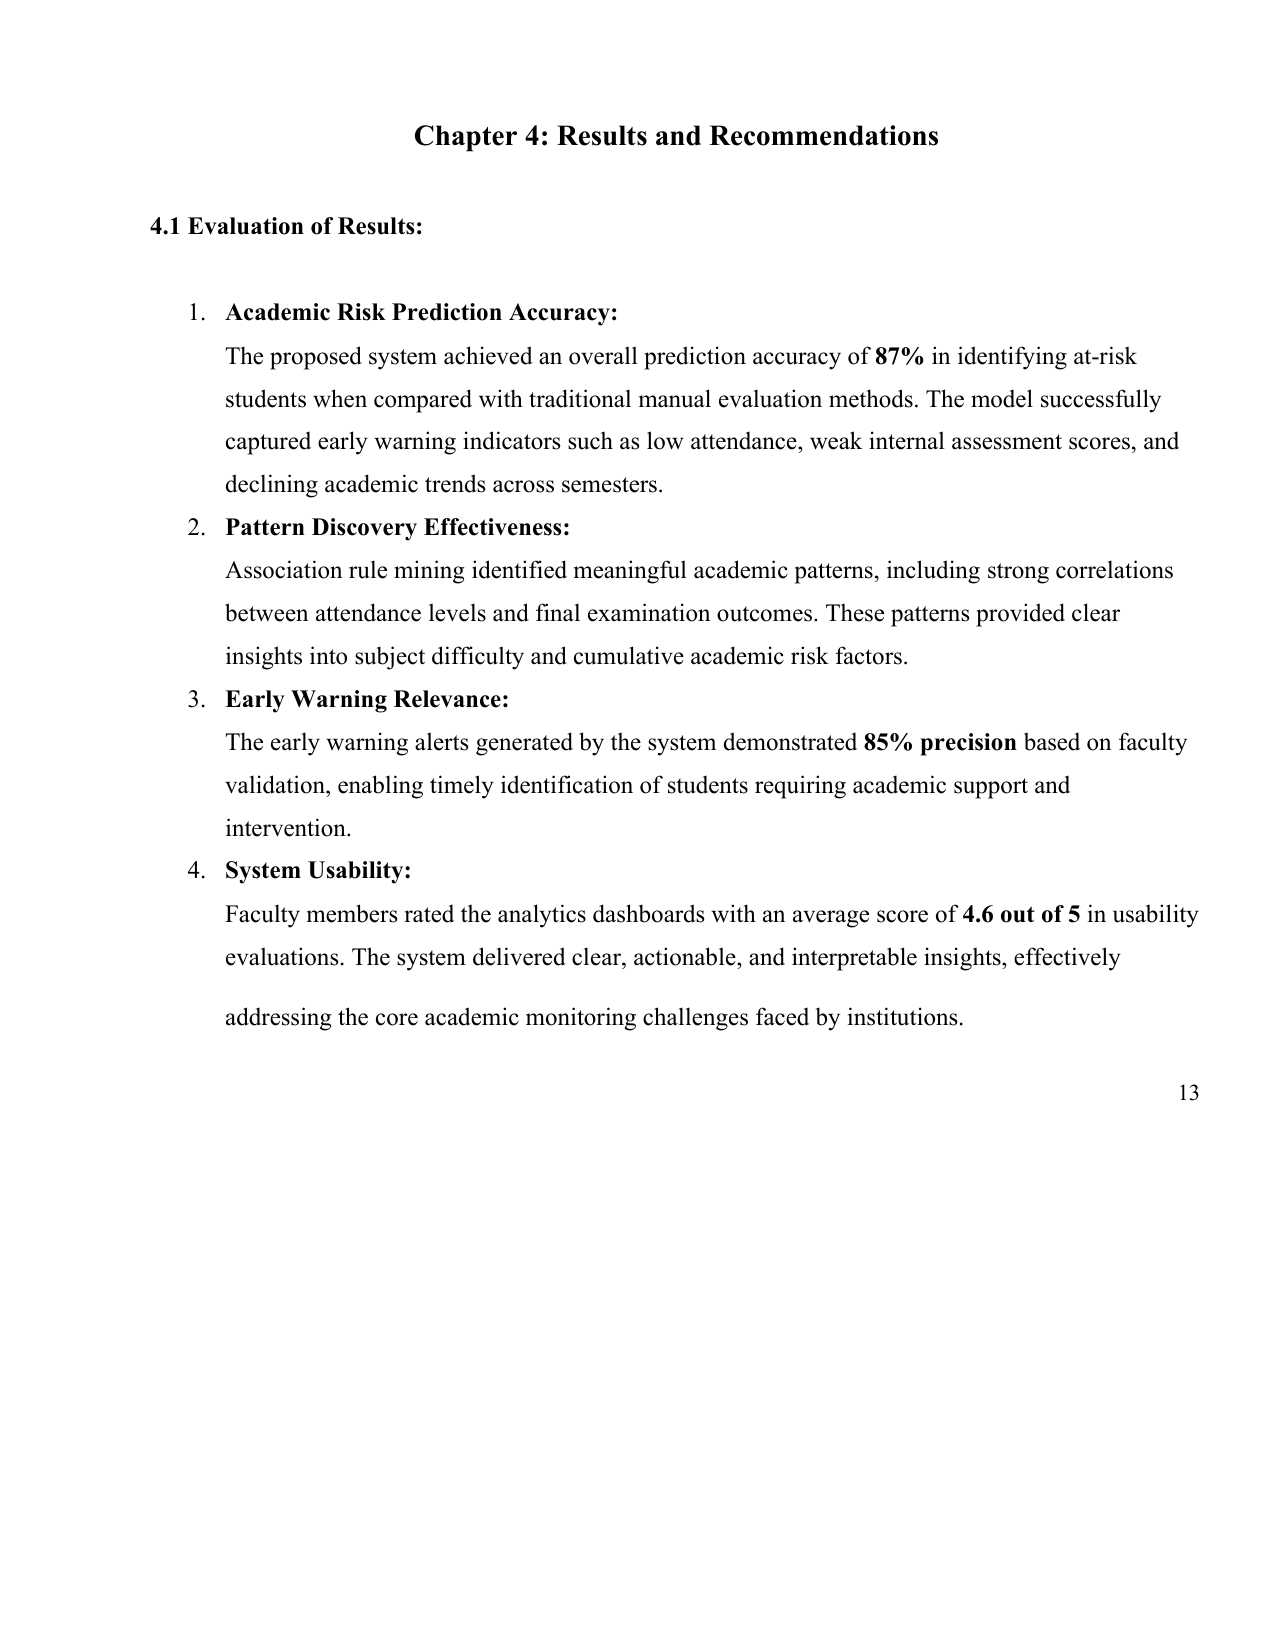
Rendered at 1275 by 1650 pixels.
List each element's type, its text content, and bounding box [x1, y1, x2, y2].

text 13 [1177, 1079, 1202, 1106]
text 3. Early Warning Relevance: [187, 684, 1202, 713]
text Faculty members rated the analytics dashboards with an average score of 4.6 out of 5 in usability evaluations. The system delivered clear, actionable, and interpretable insights, effectively [225, 899, 1204, 971]
text 2. Pattern Discovery Effectiveness: [187, 512, 1202, 541]
text 1. Academic Risk Prediction Accuracy: [187, 297, 1202, 326]
text Chapter 4: Results and Recommendations [150, 118, 1202, 152]
text The proposed system achieved an overall prediction accuracy of 87% in identifying at-risk students when compared with traditional manual evaluation methods. The model successfully captured early warning indicators such as low attendance, weak internal assessment scores, and declining academic trends across semesters. [225, 341, 1184, 498]
text The early warning alerts generated by the system demonstrated 85% precision based on faculty validation, enabling timely identification of students requiring academic support and intervention. [225, 727, 1193, 841]
text Association rule mining identified meaningful academic patterns, including strong correlations between attendance levels and final examination outcomes. These patterns provided clear insights into subject difficulty and cumulative academic risk factors. [225, 555, 1179, 670]
text 4. System Usability: [187, 856, 1202, 884]
text 4.1 Evaluation of Results: [150, 211, 1202, 240]
text addressing the core academic monitoring challenges faced by institutions. [225, 1002, 1202, 1031]
